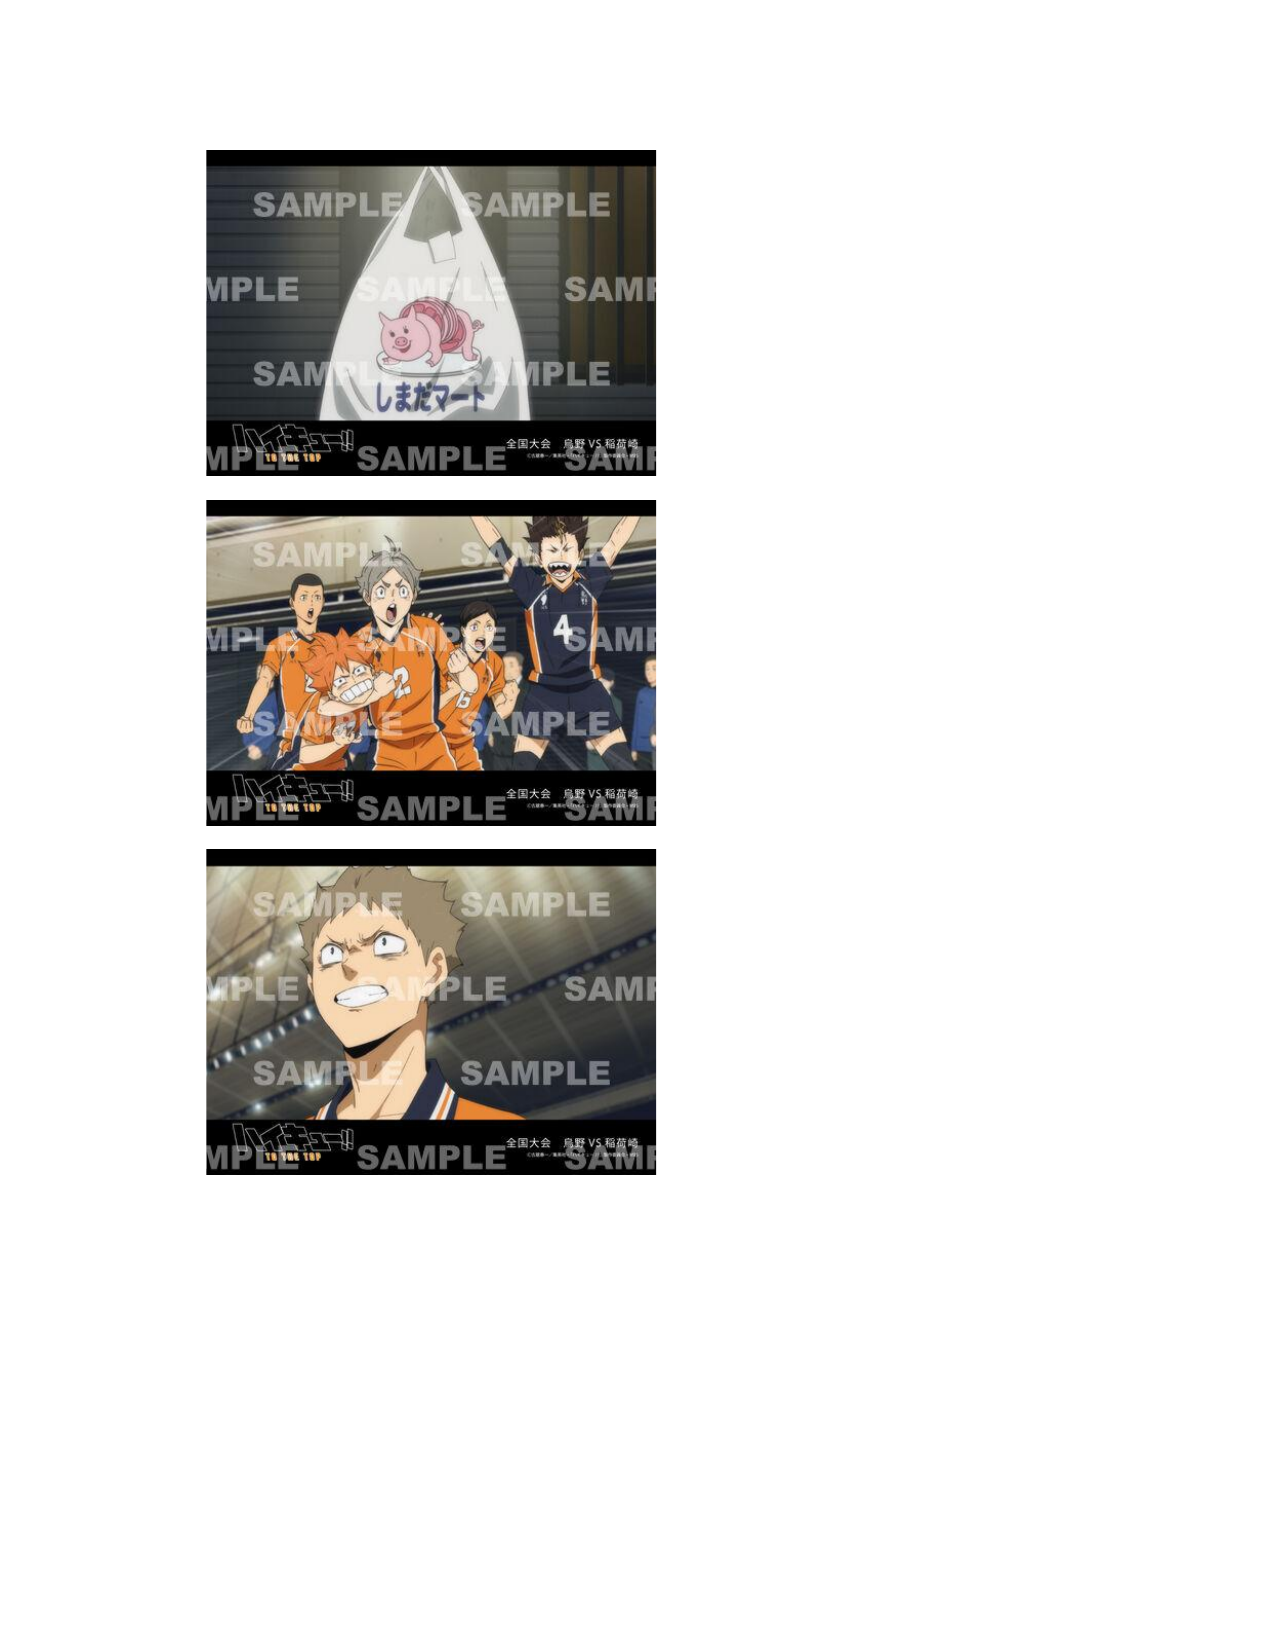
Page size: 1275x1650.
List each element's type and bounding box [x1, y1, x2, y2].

picture [206, 150, 657, 476]
picture [206, 500, 657, 826]
picture [206, 849, 657, 1175]
